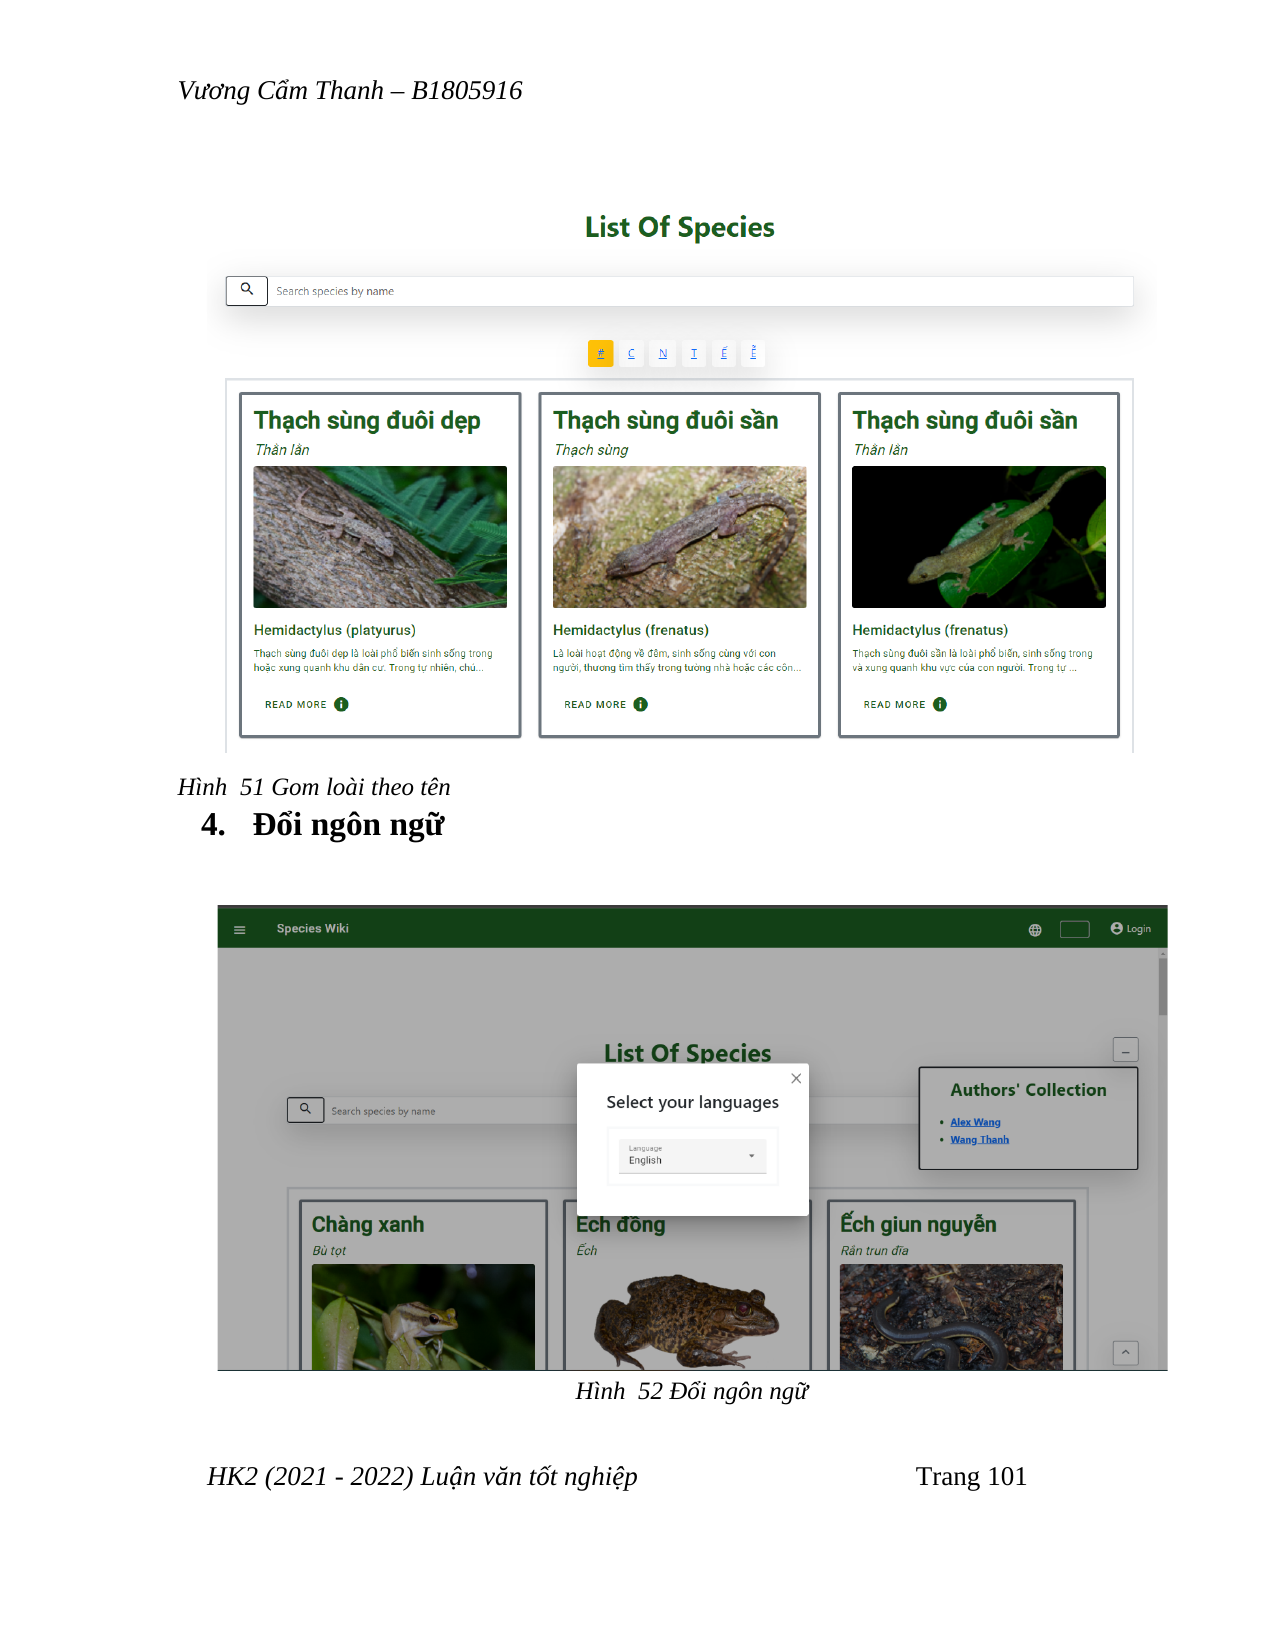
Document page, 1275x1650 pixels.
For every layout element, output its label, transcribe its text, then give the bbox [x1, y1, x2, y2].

picture [217, 905, 1168, 1371]
subtitle Đổi ngôn ngữ [201, 804, 1157, 842]
picture [206, 190, 1157, 753]
text Hình 51 Gom loài theo tên [177, 775, 1157, 800]
